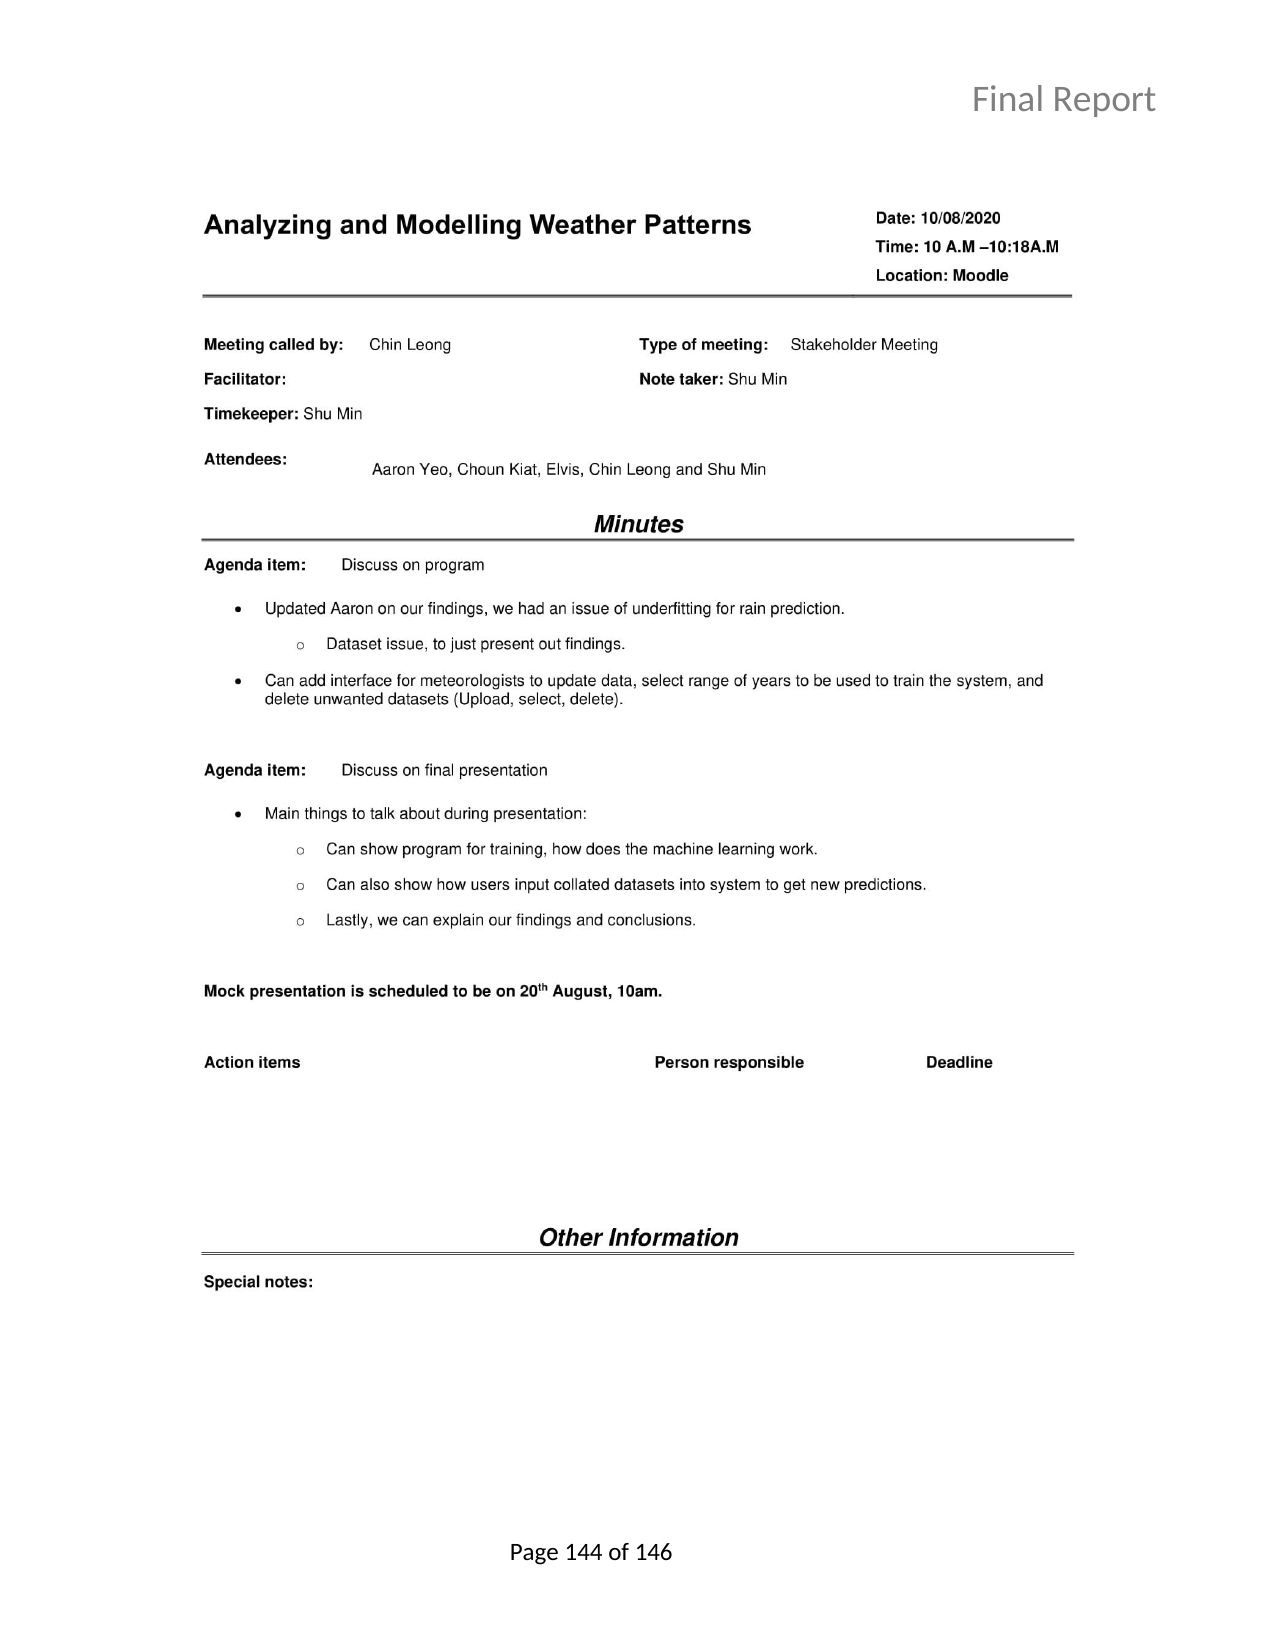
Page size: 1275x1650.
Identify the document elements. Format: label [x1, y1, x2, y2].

picture [118, 148, 1157, 1492]
